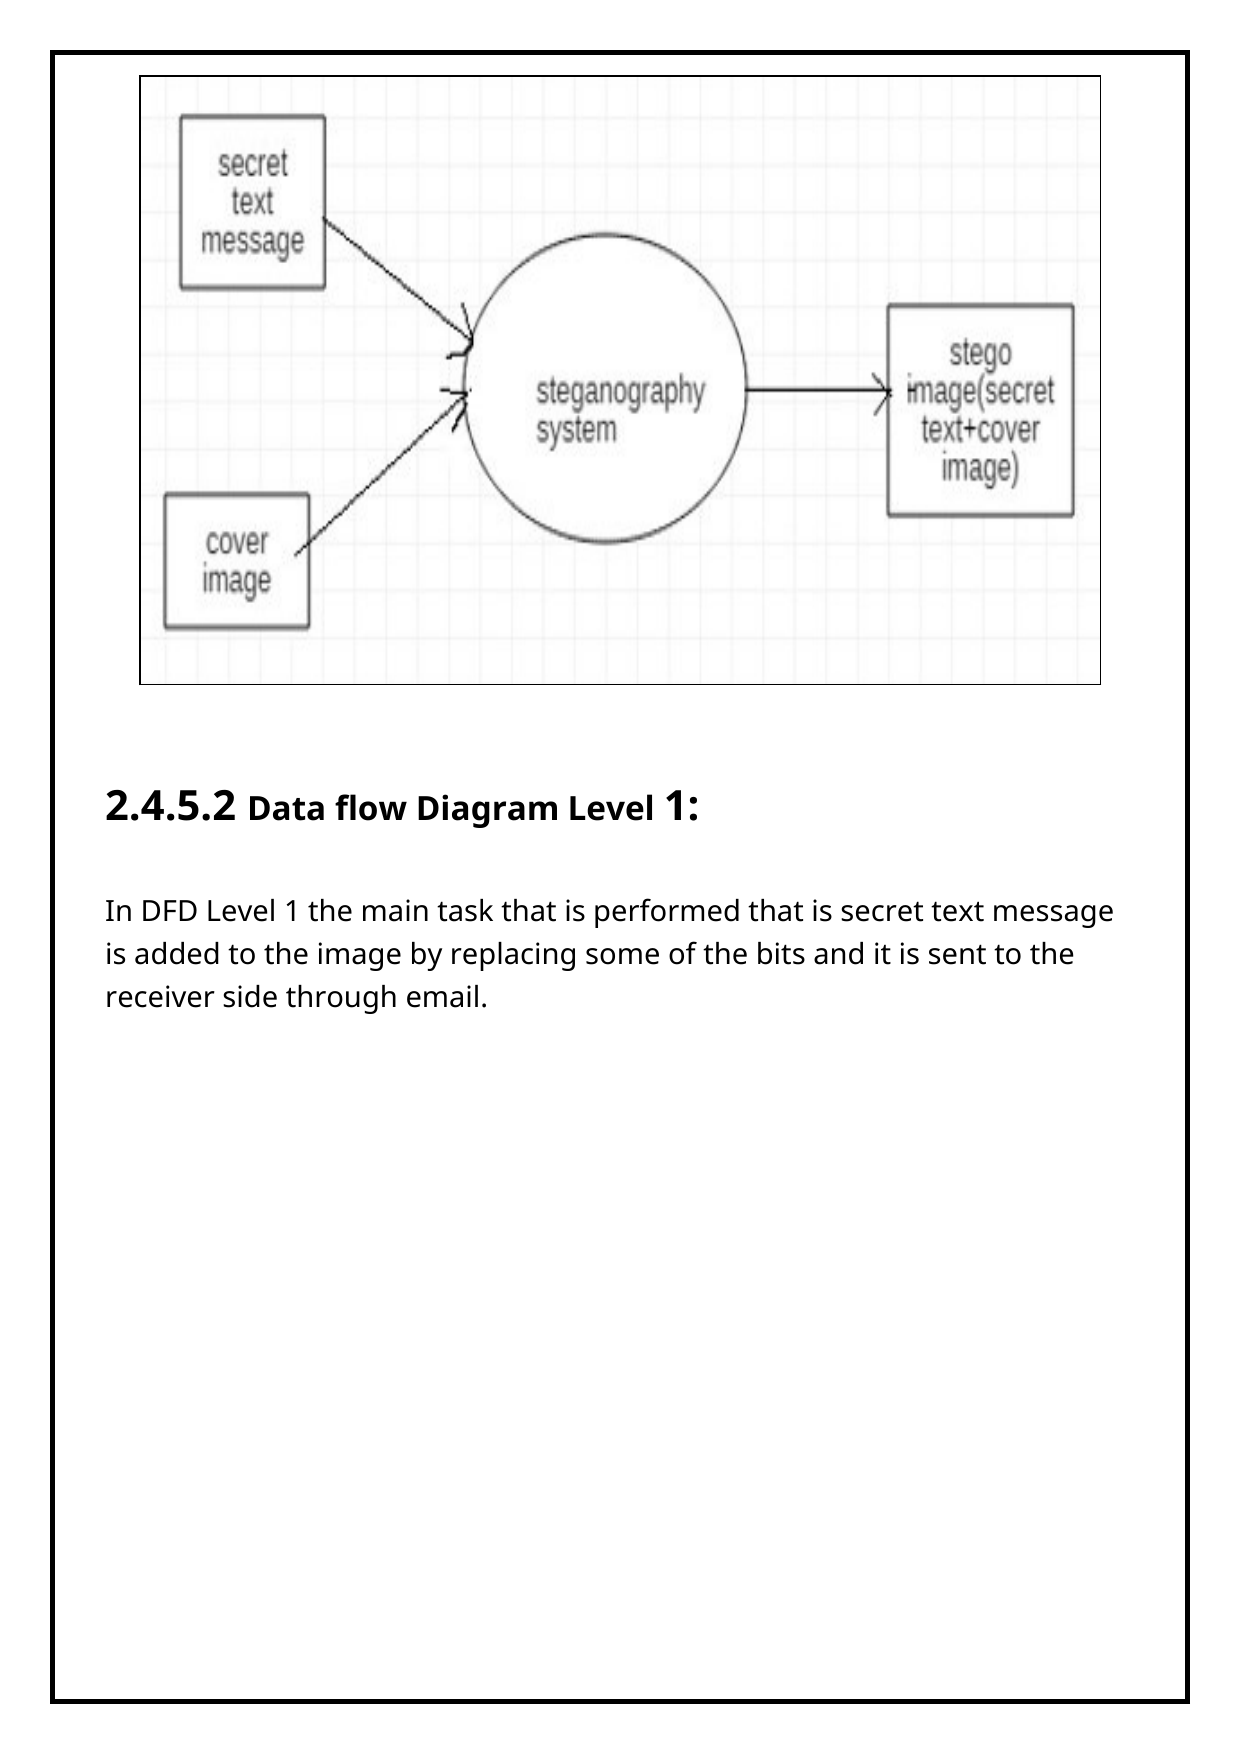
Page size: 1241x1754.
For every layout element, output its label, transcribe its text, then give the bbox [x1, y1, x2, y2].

picture [141, 77, 1100, 684]
text In DFD Level 1 the main task that is performed that is secret text message is added to the image by replacing some of the bits and it is sent to the receiver side through email. [105, 891, 1135, 1016]
text 2.4.5.2 Data flow Diagram Level 1: [105, 776, 1135, 833]
